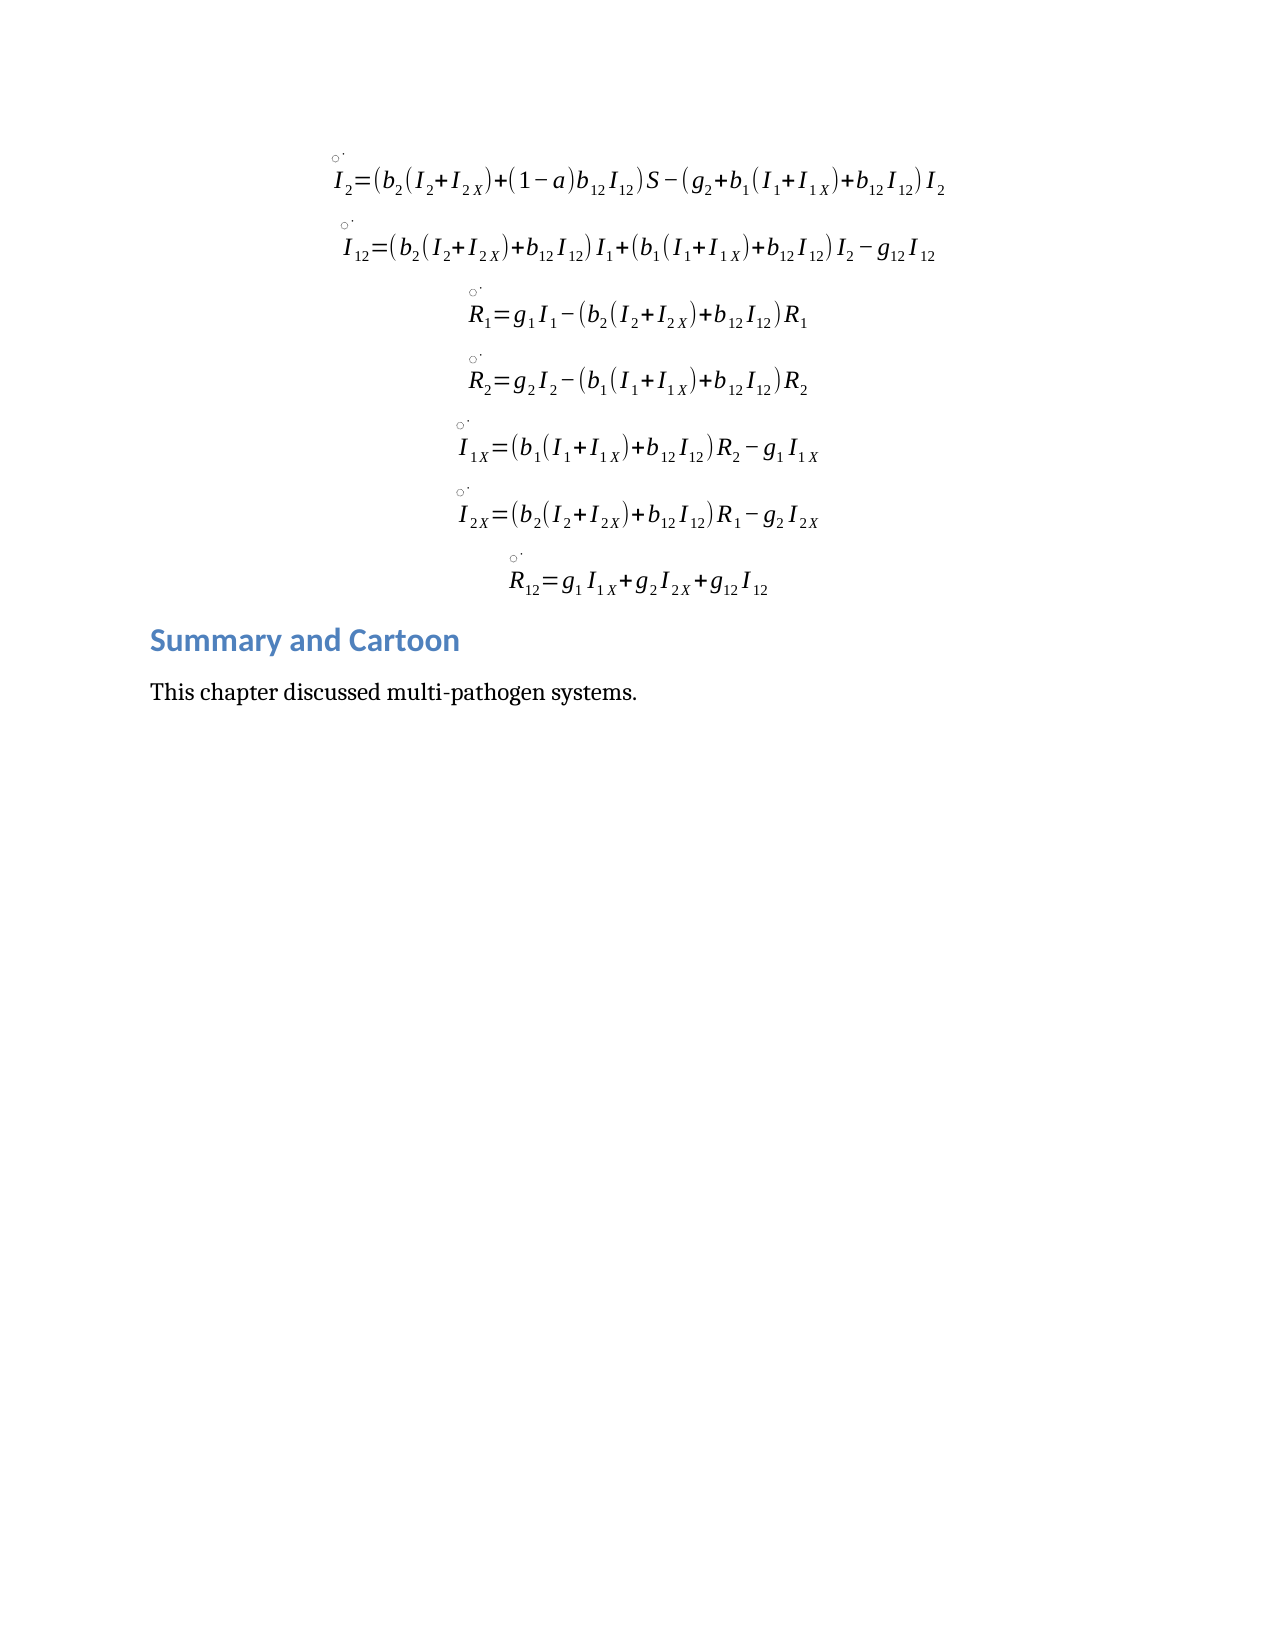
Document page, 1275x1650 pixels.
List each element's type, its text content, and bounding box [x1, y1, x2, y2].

text This chapter discussed multi-pathogen systems. [150, 678, 1125, 707]
subtitle Summary and Cartoon [150, 619, 1125, 659]
